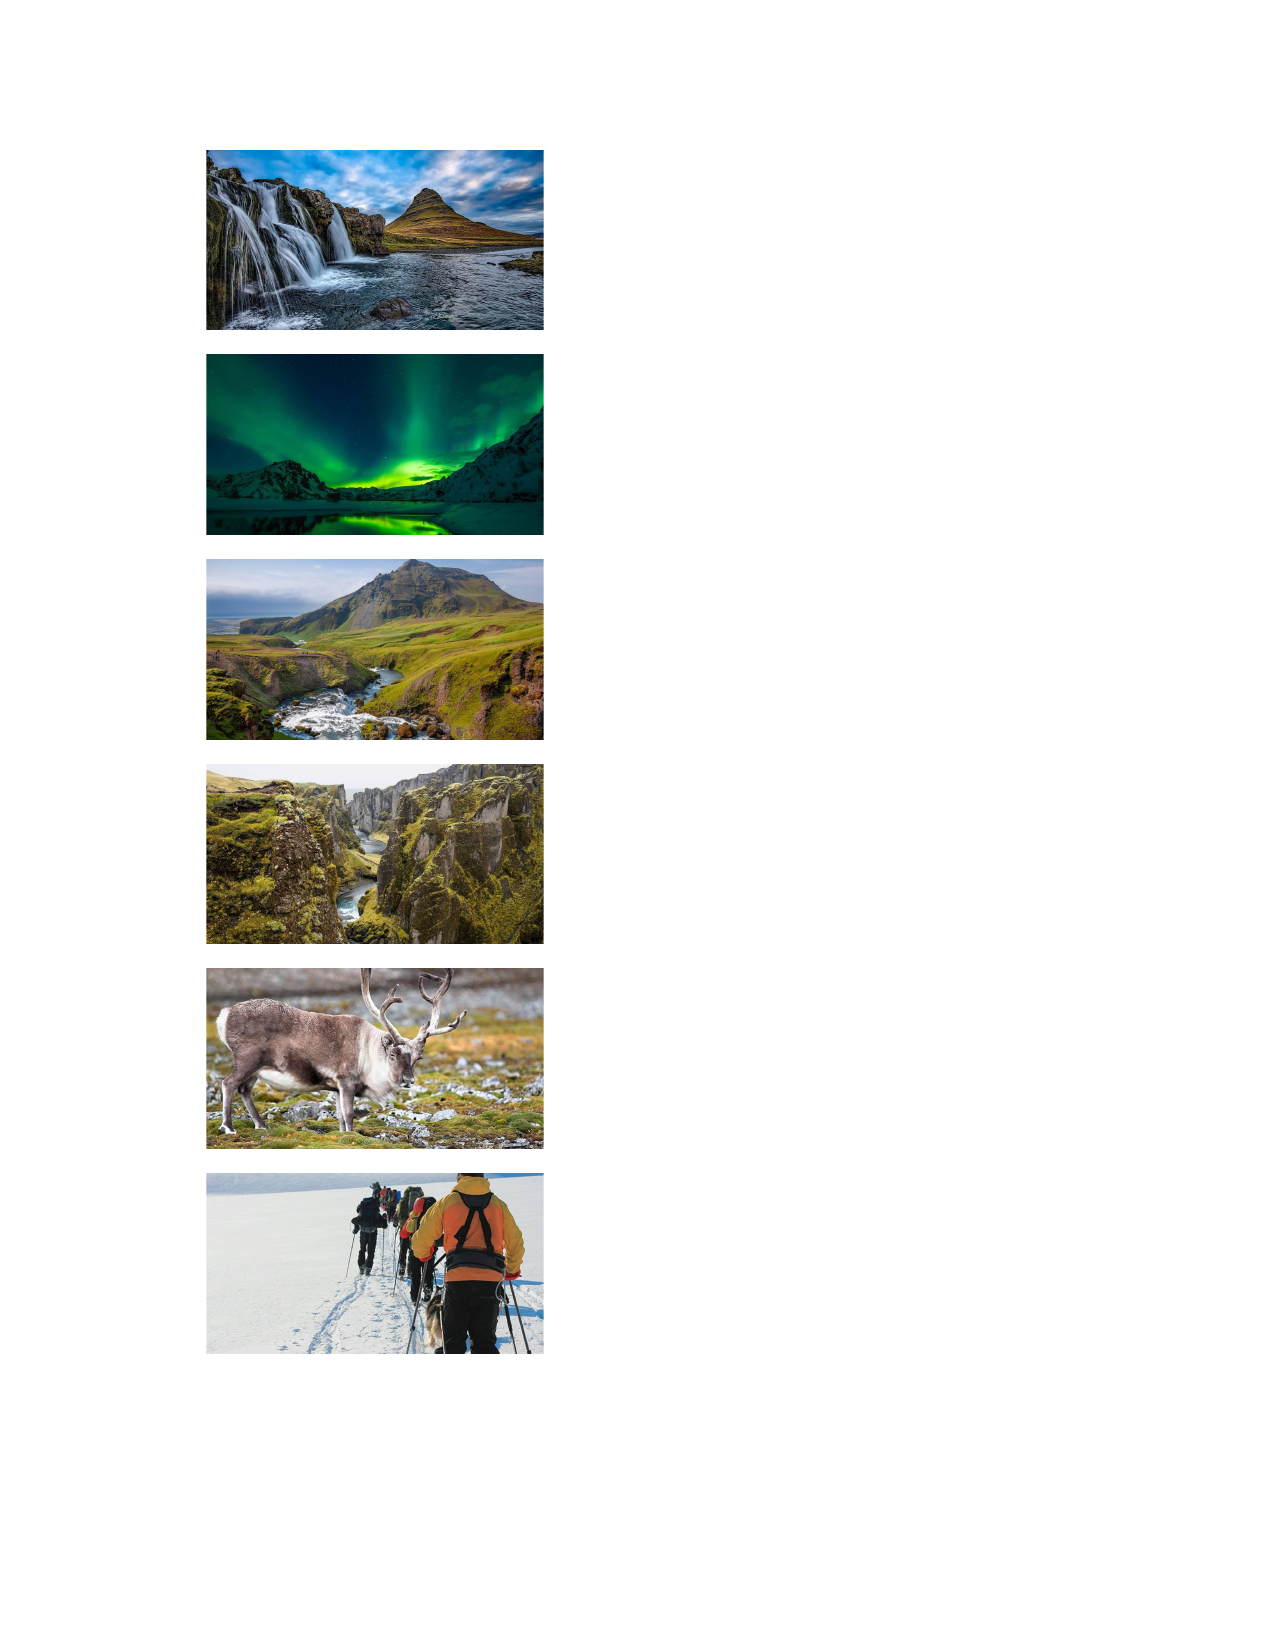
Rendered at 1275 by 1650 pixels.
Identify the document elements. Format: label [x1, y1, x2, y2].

picture [206, 150, 544, 330]
picture [206, 968, 544, 1149]
picture [206, 1173, 544, 1354]
picture [206, 764, 544, 944]
picture [269, 354, 374, 436]
picture [206, 559, 544, 740]
picture [206, 354, 544, 535]
